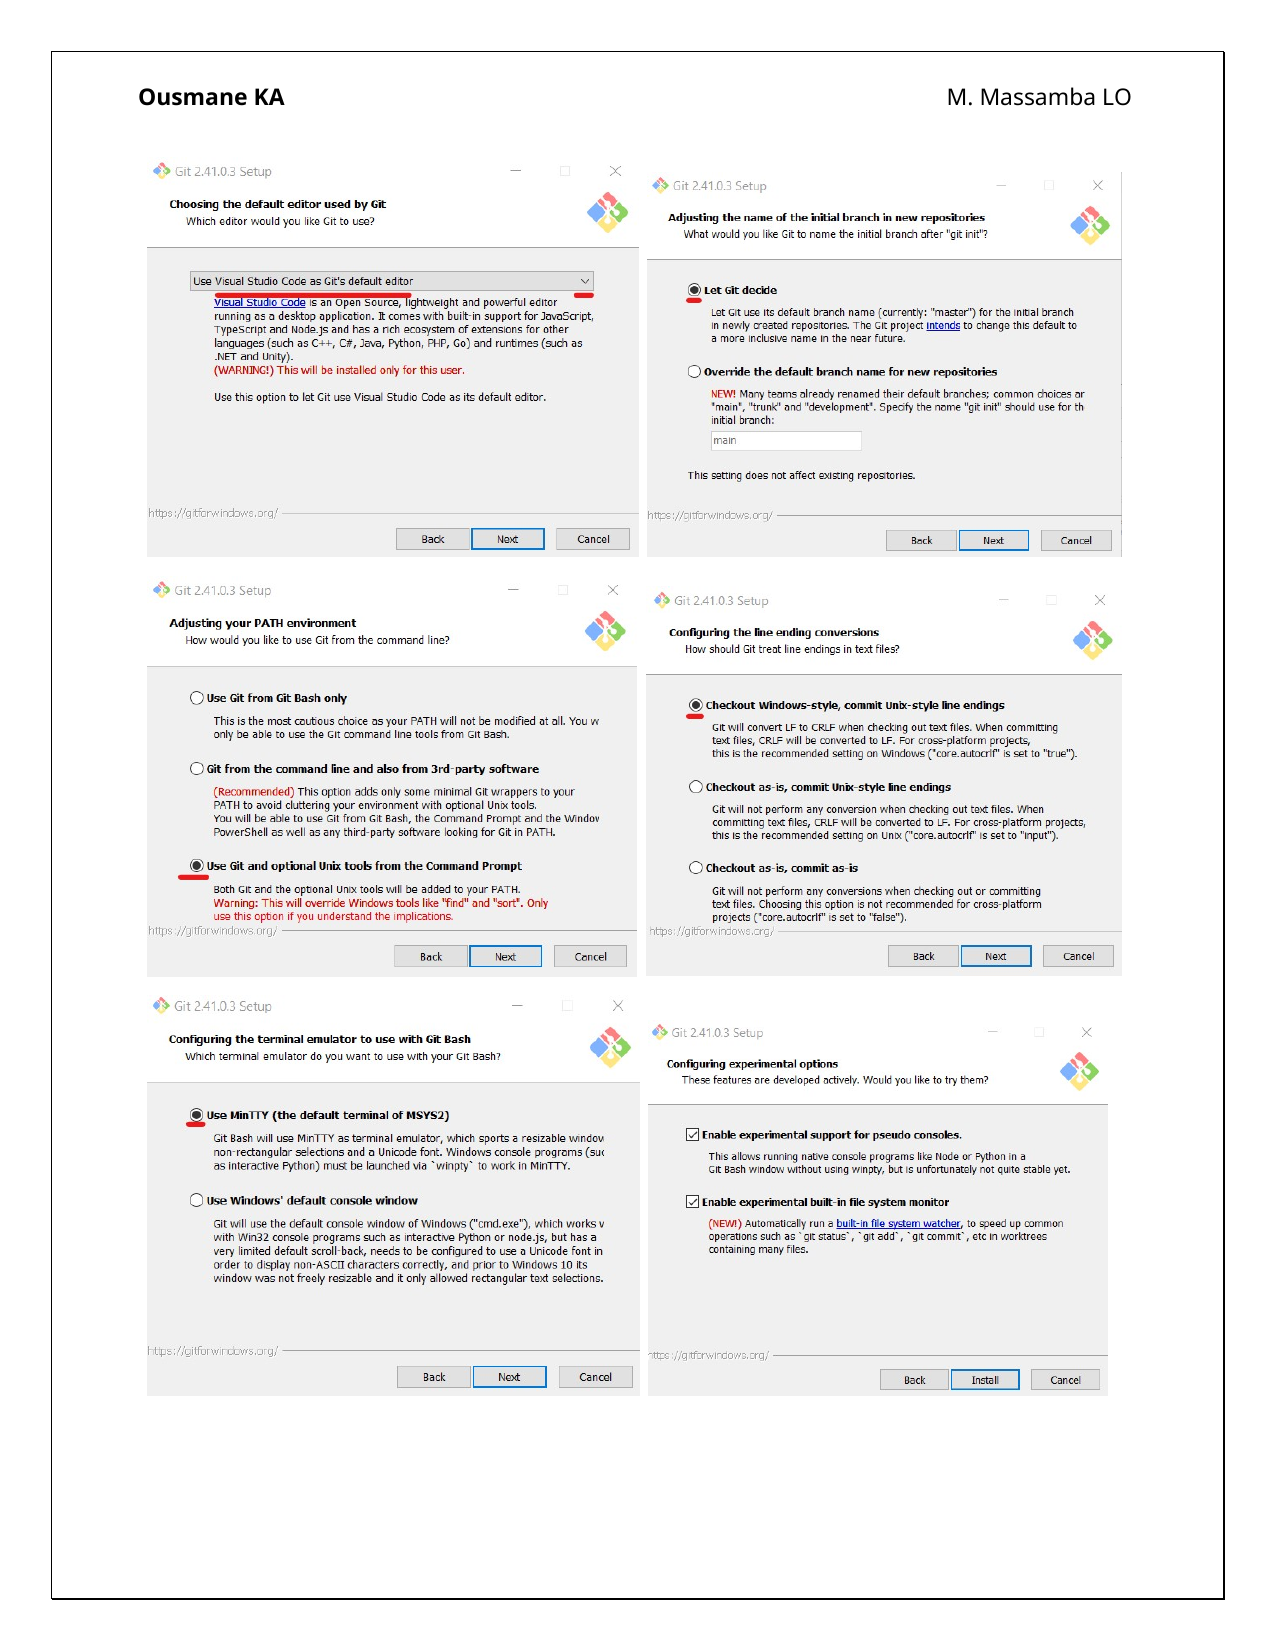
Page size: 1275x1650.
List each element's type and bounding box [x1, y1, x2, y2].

picture [646, 586, 1122, 976]
picture [147, 576, 637, 977]
picture [147, 995, 640, 1396]
picture [647, 172, 1122, 557]
picture [147, 157, 639, 557]
picture [648, 1020, 1108, 1396]
